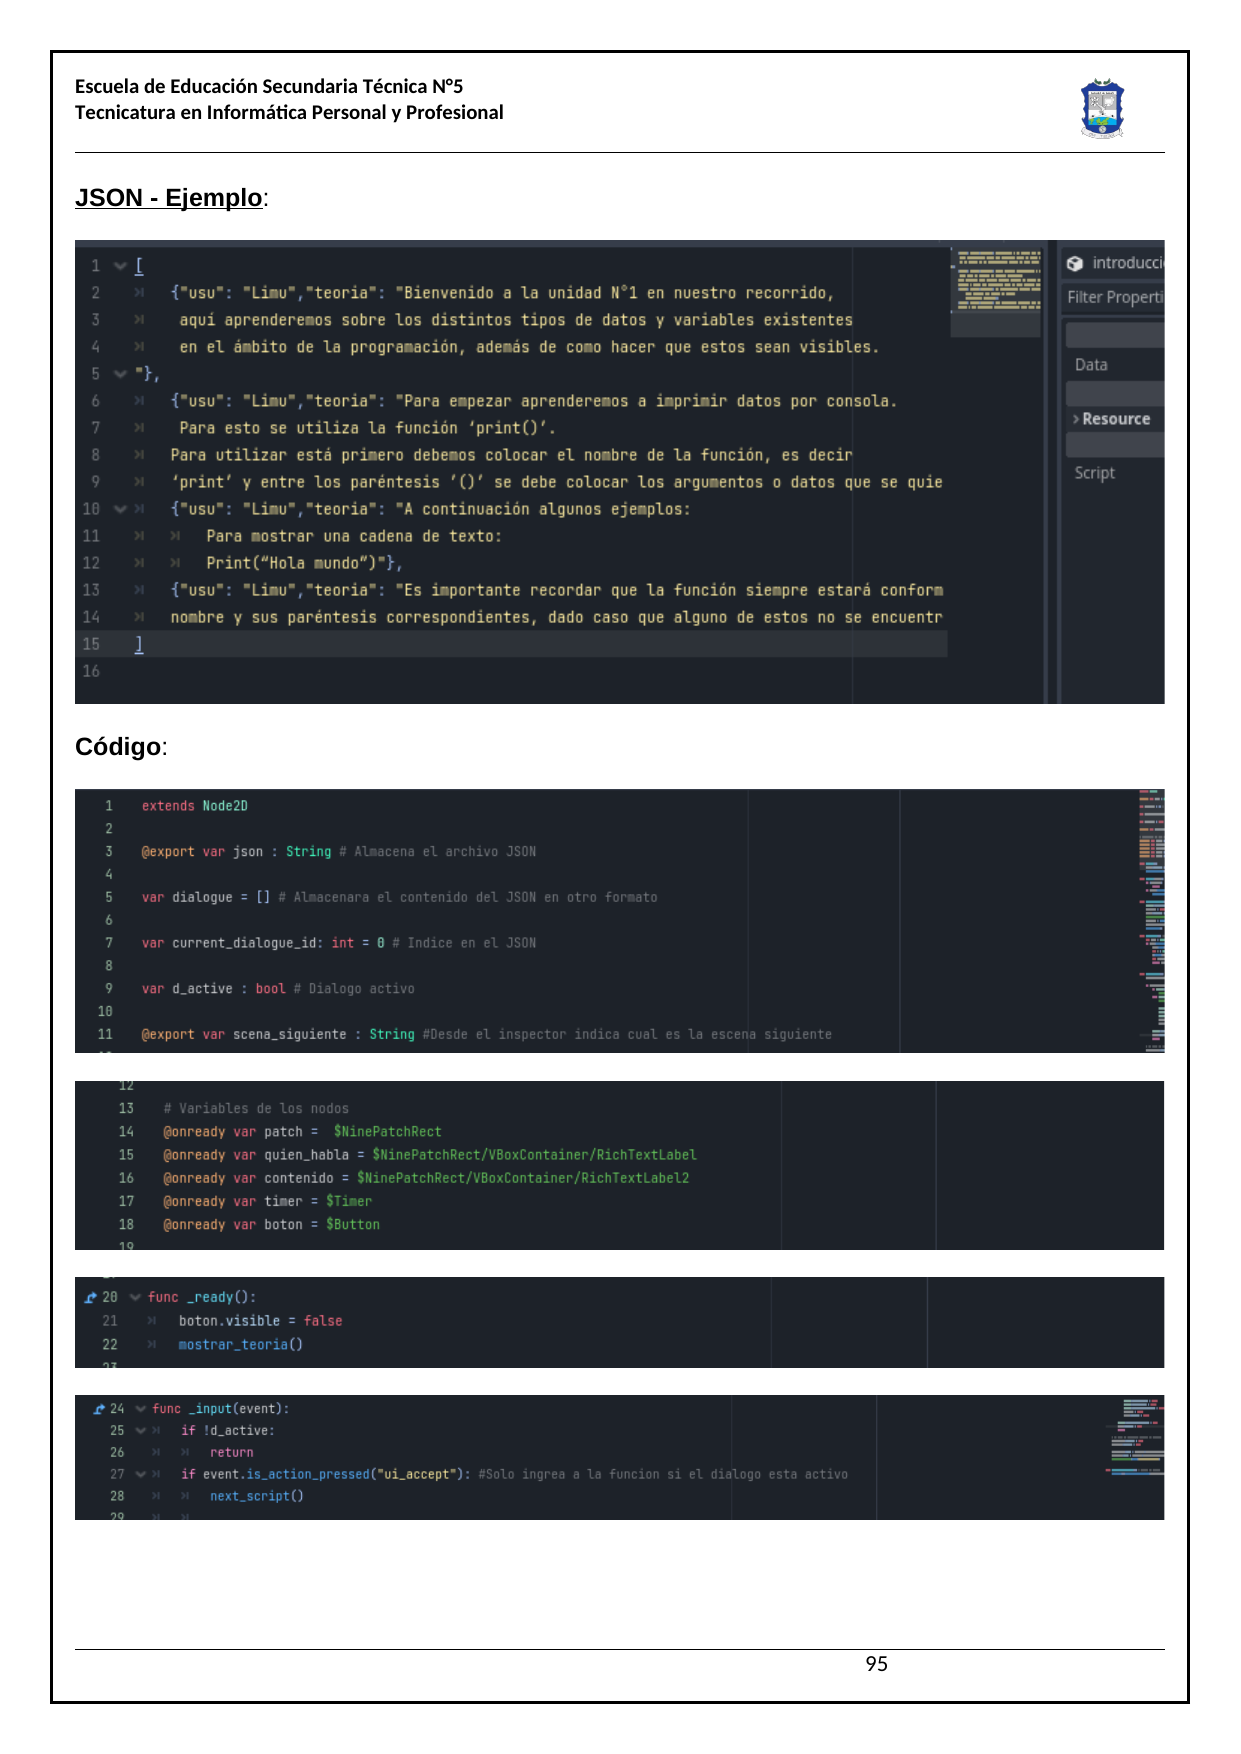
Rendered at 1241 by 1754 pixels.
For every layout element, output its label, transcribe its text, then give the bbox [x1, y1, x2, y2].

picture [75, 240, 1165, 704]
picture [75, 789, 1165, 1053]
picture [75, 1081, 1165, 1250]
picture [75, 1277, 1165, 1368]
list JSON - Ejemplo: [75, 183, 1165, 212]
list Código: [75, 732, 1165, 761]
picture [1077, 77, 1128, 139]
picture [75, 1395, 1165, 1520]
